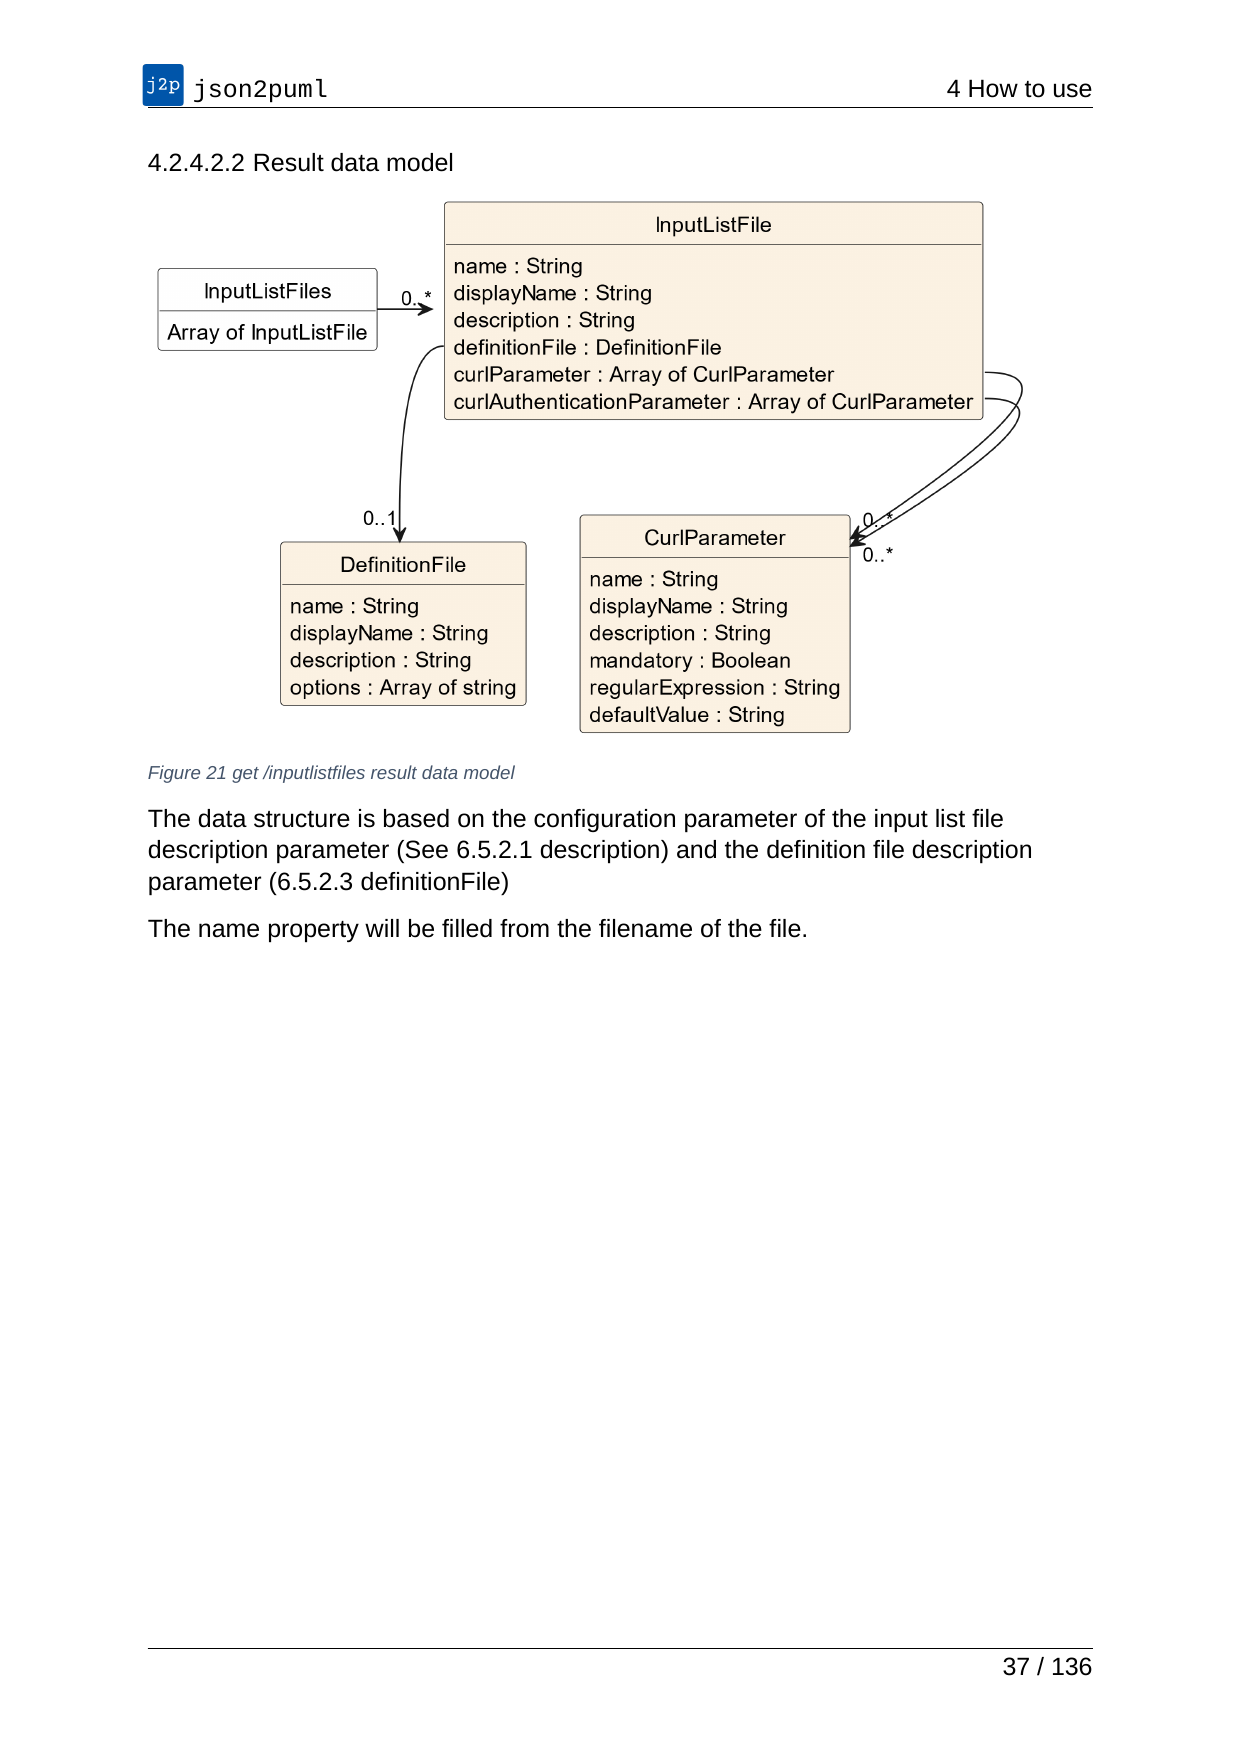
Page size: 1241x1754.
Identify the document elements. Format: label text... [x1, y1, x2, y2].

picture [147, 191, 1093, 743]
text Figure 21 get /inputlistfiles result data model [148, 762, 1093, 783]
subtitle Result data model [148, 148, 1093, 176]
text The name property will be filled from the filename of the file. [148, 914, 1093, 943]
text The data structure is based on the configuration parameter of the input list file description parameter (See 6.5.2.1 description) and the definition file description parameter (6.5.2.3 definitionFile) [148, 804, 1093, 895]
picture [142, 64, 184, 106]
